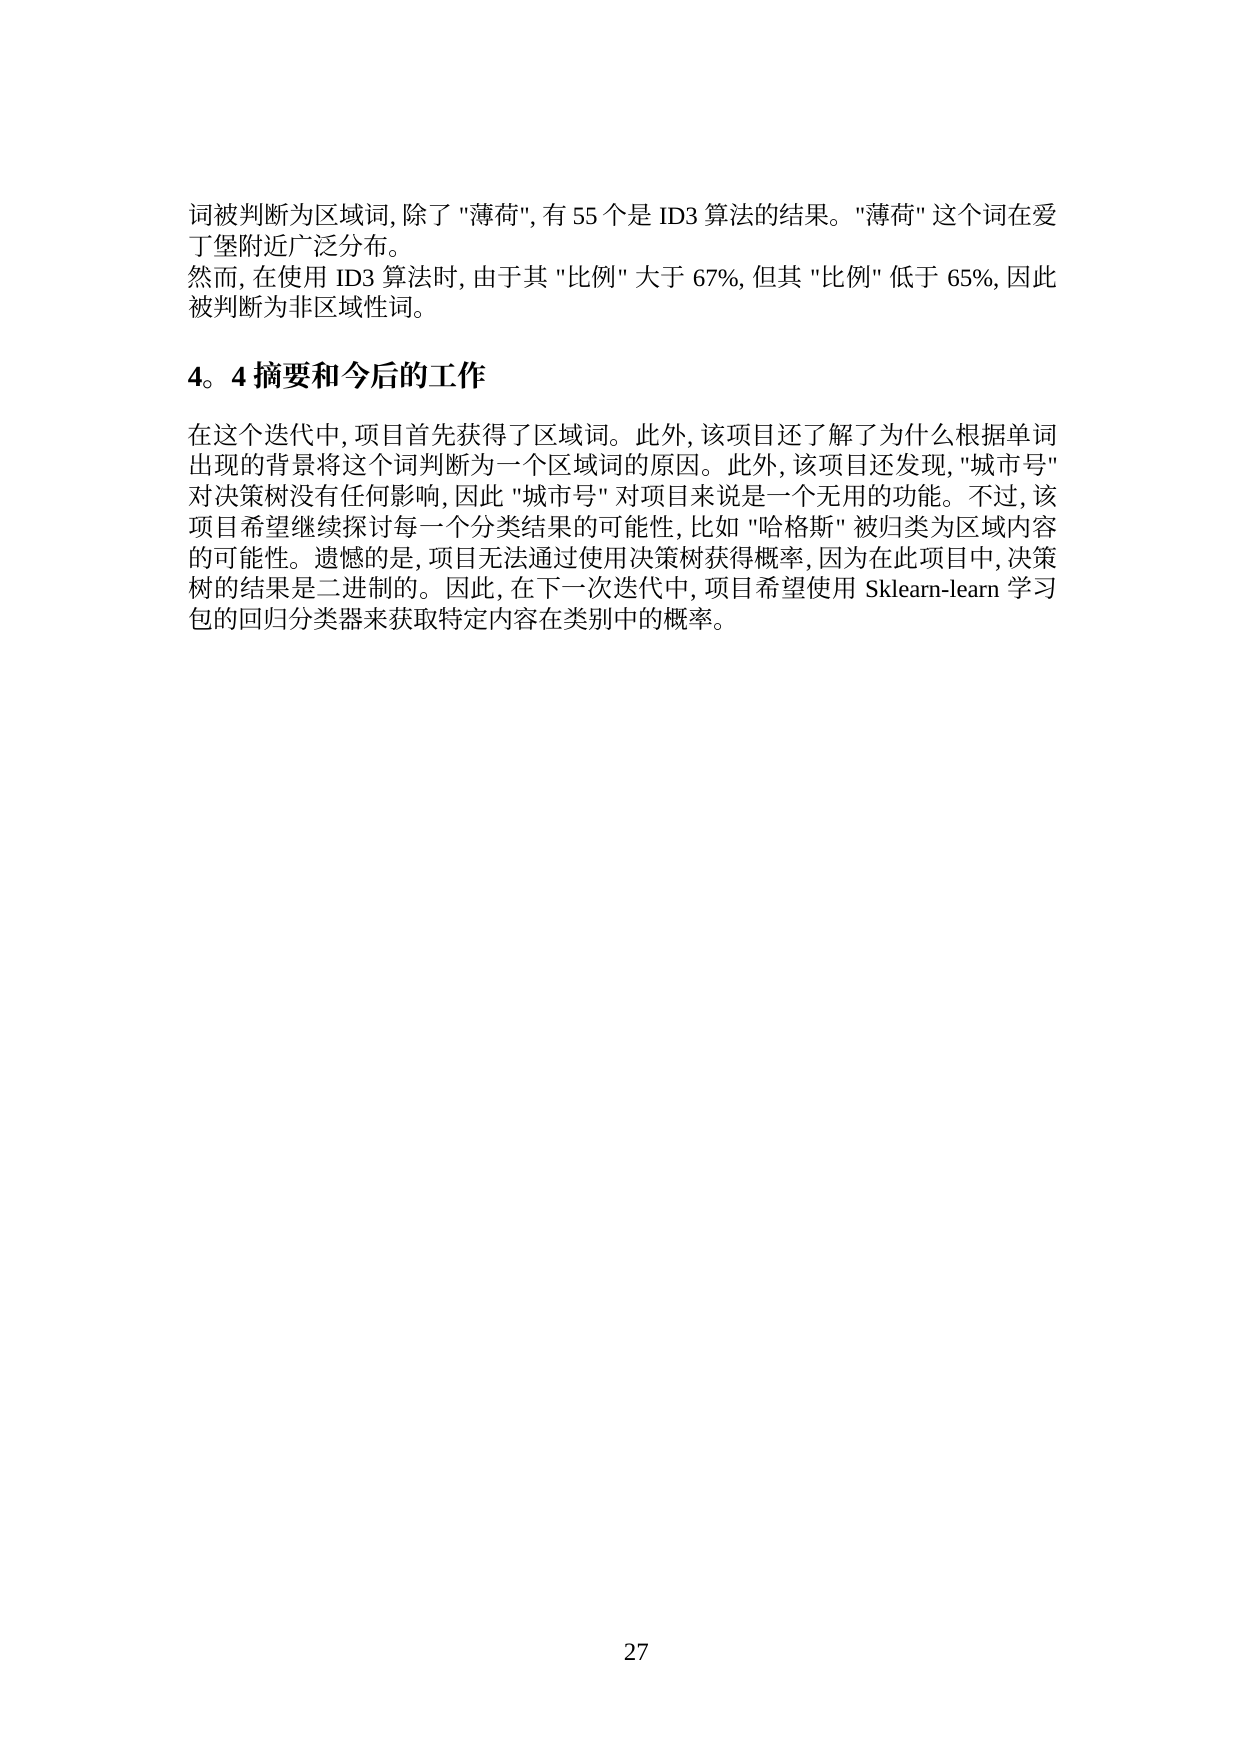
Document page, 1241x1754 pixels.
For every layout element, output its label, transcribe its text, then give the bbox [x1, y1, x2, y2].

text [188, 201, 1058, 260]
text 在这个迭代中, 项目首先获得了区域词。此外, 该项目还了解了为什么根据单词出现的背景将这个词判断为一个区域词的原因。此外, 该项目还发现, "城市号" 对决策树没有任何影响, 因此 "城市号" 对项目来说是一个无用的功能。不过, 该项目希望继续探讨每一个分类结果的可能性, 比如 "哈格斯" 被归类为区域内容的可能性。遗憾的是, 项目无法通过使用决策树获得概率, 因为在此项目中, 决策树的结果是二进制的。因此, 在下一次迭代中, 项目希望使用 Sklearn-learn 学习包的回归分类器来获取特定内容在类别中的概率。 [188, 421, 1058, 634]
subtitle 4。4 摘要和今后的工作 [188, 359, 1058, 392]
text 然而, 在使用 ID3 算法时, 由于其 "比例" 大于 67%, 但其 "比例" 低于 65%, 因此被判断为非区域性词。 [188, 263, 1058, 322]
